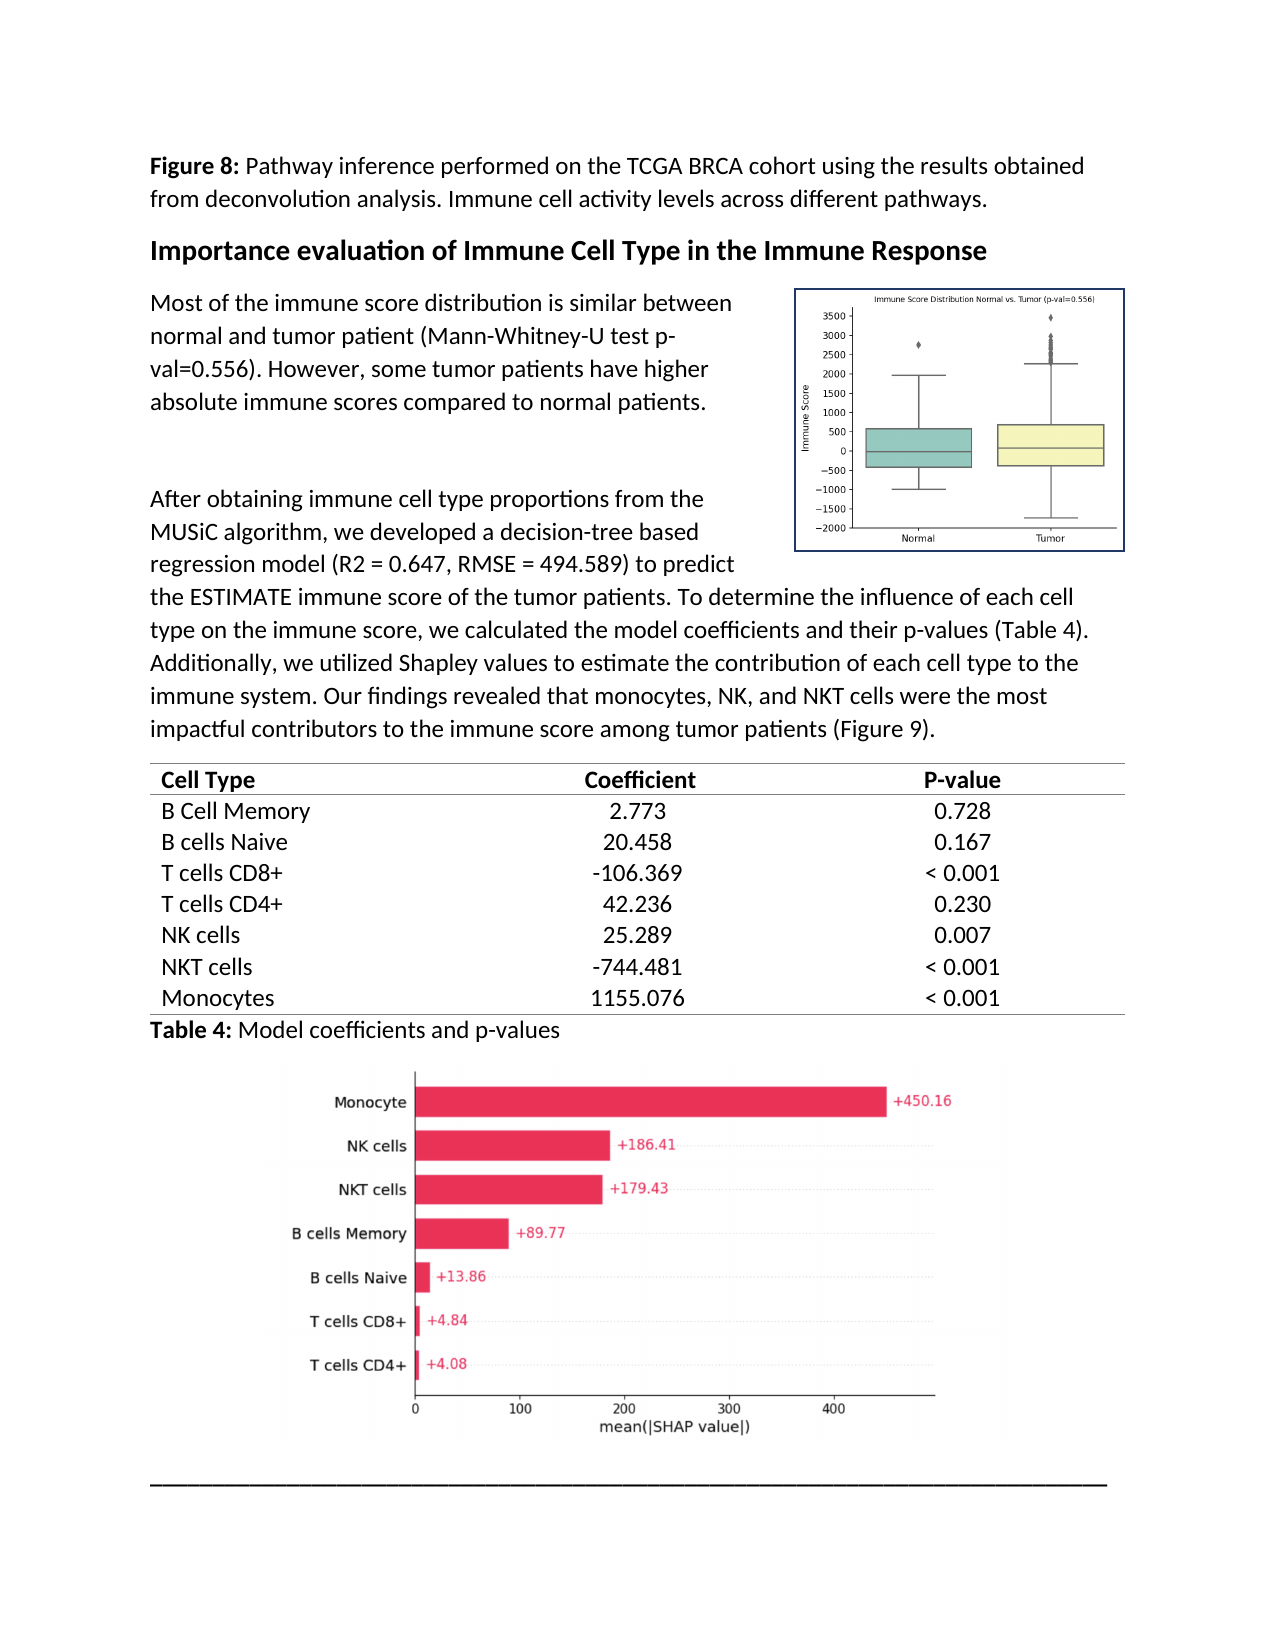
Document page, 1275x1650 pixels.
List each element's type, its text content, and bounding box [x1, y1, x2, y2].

table_cell NK cells [150, 920, 475, 951]
table_cell B Cell Memory [150, 795, 475, 826]
table_cell -744.481 [475, 951, 800, 982]
table_cell < 0.001 [800, 857, 1125, 888]
text Importance evaluation of Immune Cell Type in the Immune Response [150, 232, 1125, 268]
table_cell -106.369 [475, 857, 800, 888]
table_cell Monocytes [150, 982, 475, 1013]
table_cell 0.167 [800, 826, 1125, 857]
table_cell 0.728 [800, 795, 1125, 826]
table_cell T cells CD4+ [150, 889, 475, 920]
table_header Coefficient [475, 764, 800, 794]
text Most of the immune score distribution is similar between normal and tumor patient (Mann-Whitney-U test p-val=0.556). However, some tumor patients have higher absolute immune scores compared to normal patients. [150, 288, 794, 552]
table_cell 25.289 [475, 920, 800, 951]
table_cell 42.236 [475, 889, 800, 920]
table_cell 2.773 [475, 795, 800, 826]
table_cell 0.007 [800, 920, 1125, 951]
text After obtaining immune cell type proportions from the MUSiC algorithm, we developed a decision-tree based regression model (R2 = 0.647, RMSE = 494.589) to predict the ESTIMATE immune score of the tumor patients. To determine the influence of each cell type on the immune score, we calculated the model coefficients and their p-values (Table 4). Additionally, we utilized Shapley values to estimate the contribution of each cell type to the immune system. Our findings revealed that monocytes, NK, and NKT cells were the most impactful contributors to the immune score among tumor patients (Figure 9). [150, 483, 1125, 744]
table_cell B cells Naive [150, 826, 475, 857]
text Table 4: Model coefficients and p-values [150, 1015, 1125, 1045]
table_cell 20.458 [475, 826, 800, 857]
table_cell NKT cells [150, 951, 475, 982]
table_cell 1155.076 [475, 982, 800, 1013]
table_cell T cells CD8+ [150, 857, 475, 888]
table_header P-value [800, 764, 1125, 794]
text Figure 8: Pathway inference performed on the TCGA BRCA cohort using the results obtained from deconvolution analysis. Immune cell activity levels across different pathways. [150, 150, 1125, 213]
table_cell < 0.001 [800, 982, 1125, 1013]
table_header Cell Type [150, 764, 475, 794]
table_cell < 0.001 [800, 951, 1125, 982]
text _____________________________________________________________________________ [150, 1459, 1125, 1490]
table_cell 0.230 [800, 889, 1125, 920]
